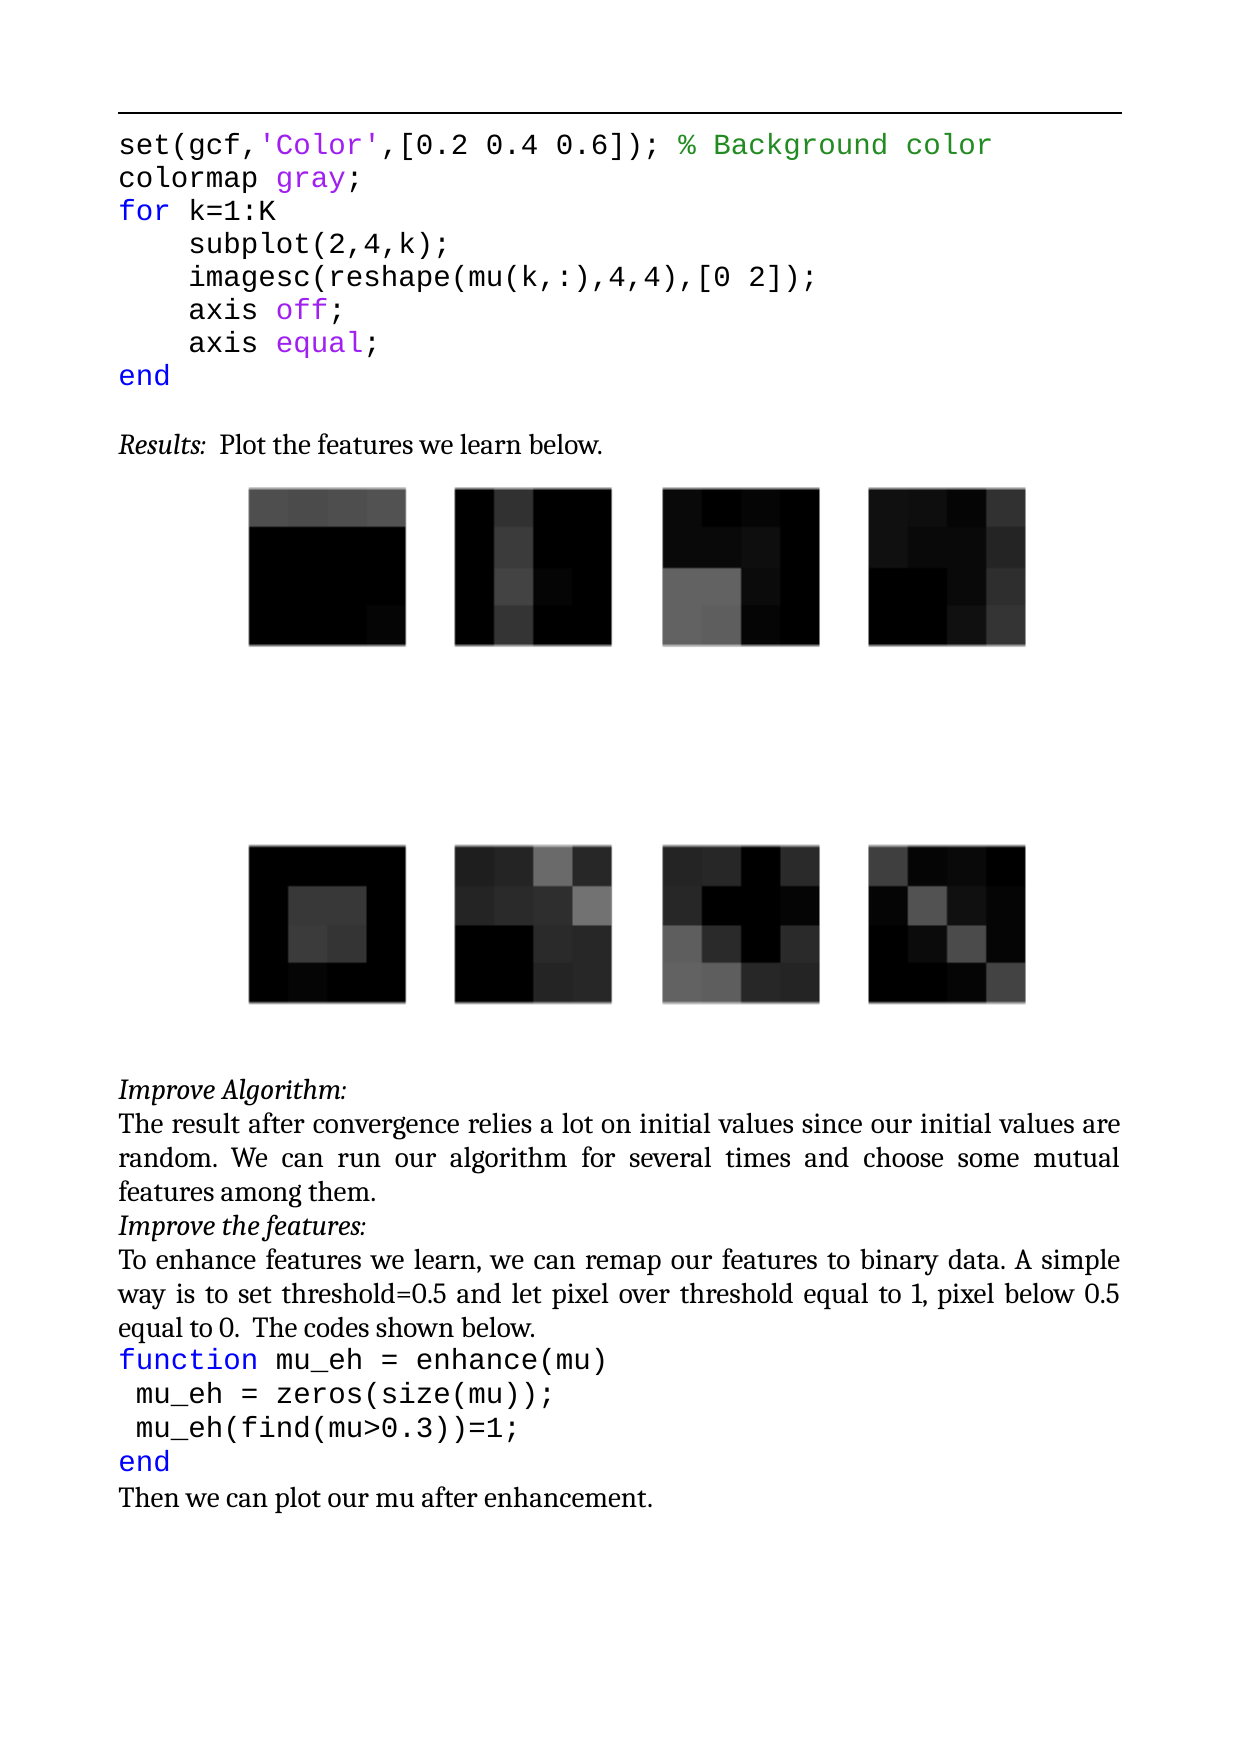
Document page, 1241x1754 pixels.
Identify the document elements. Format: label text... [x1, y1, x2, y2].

text axis equal; [118, 328, 1122, 361]
text mu_eh(find(mu>0.3))=1; [118, 1413, 1122, 1447]
text Improve Algorithm: [118, 1073, 1122, 1107]
text function mu_eh = enhance(mu) [118, 1345, 1122, 1379]
text mu_eh = zeros(size(mu)); [118, 1379, 1122, 1413]
text The result after convergence relies a lot on initial values since our initial values are random. We can run our algorithm for several times and choose some mutual features among them. [118, 1107, 1122, 1209]
text Then we can plot our mu after enhancement. [118, 1481, 1122, 1515]
text end [118, 361, 1122, 394]
text Improve the features: [118, 1209, 1122, 1243]
text for k=1:K [118, 196, 1122, 229]
text subplot(2,4,k); [118, 229, 1122, 262]
text imagesc(reshape(mu(k,:),4,4),[0 2]); [118, 262, 1122, 295]
picture [118, 462, 1122, 1043]
text To enhance features we learn, we can remap our features to binary data. A simple way is to set threshold=0.5 and let pixel over threshold equal to 1, pixel below 0.5 equal to 0. The codes shown below. [118, 1243, 1122, 1345]
text end [118, 1447, 1122, 1481]
text axis off; [118, 295, 1122, 328]
text colormap gray; [118, 163, 1122, 196]
text set(gcf,'Color',[0.2 0.4 0.6]); % Background color [118, 130, 1122, 163]
text Results: Plot the features we learn below. [118, 428, 1122, 462]
